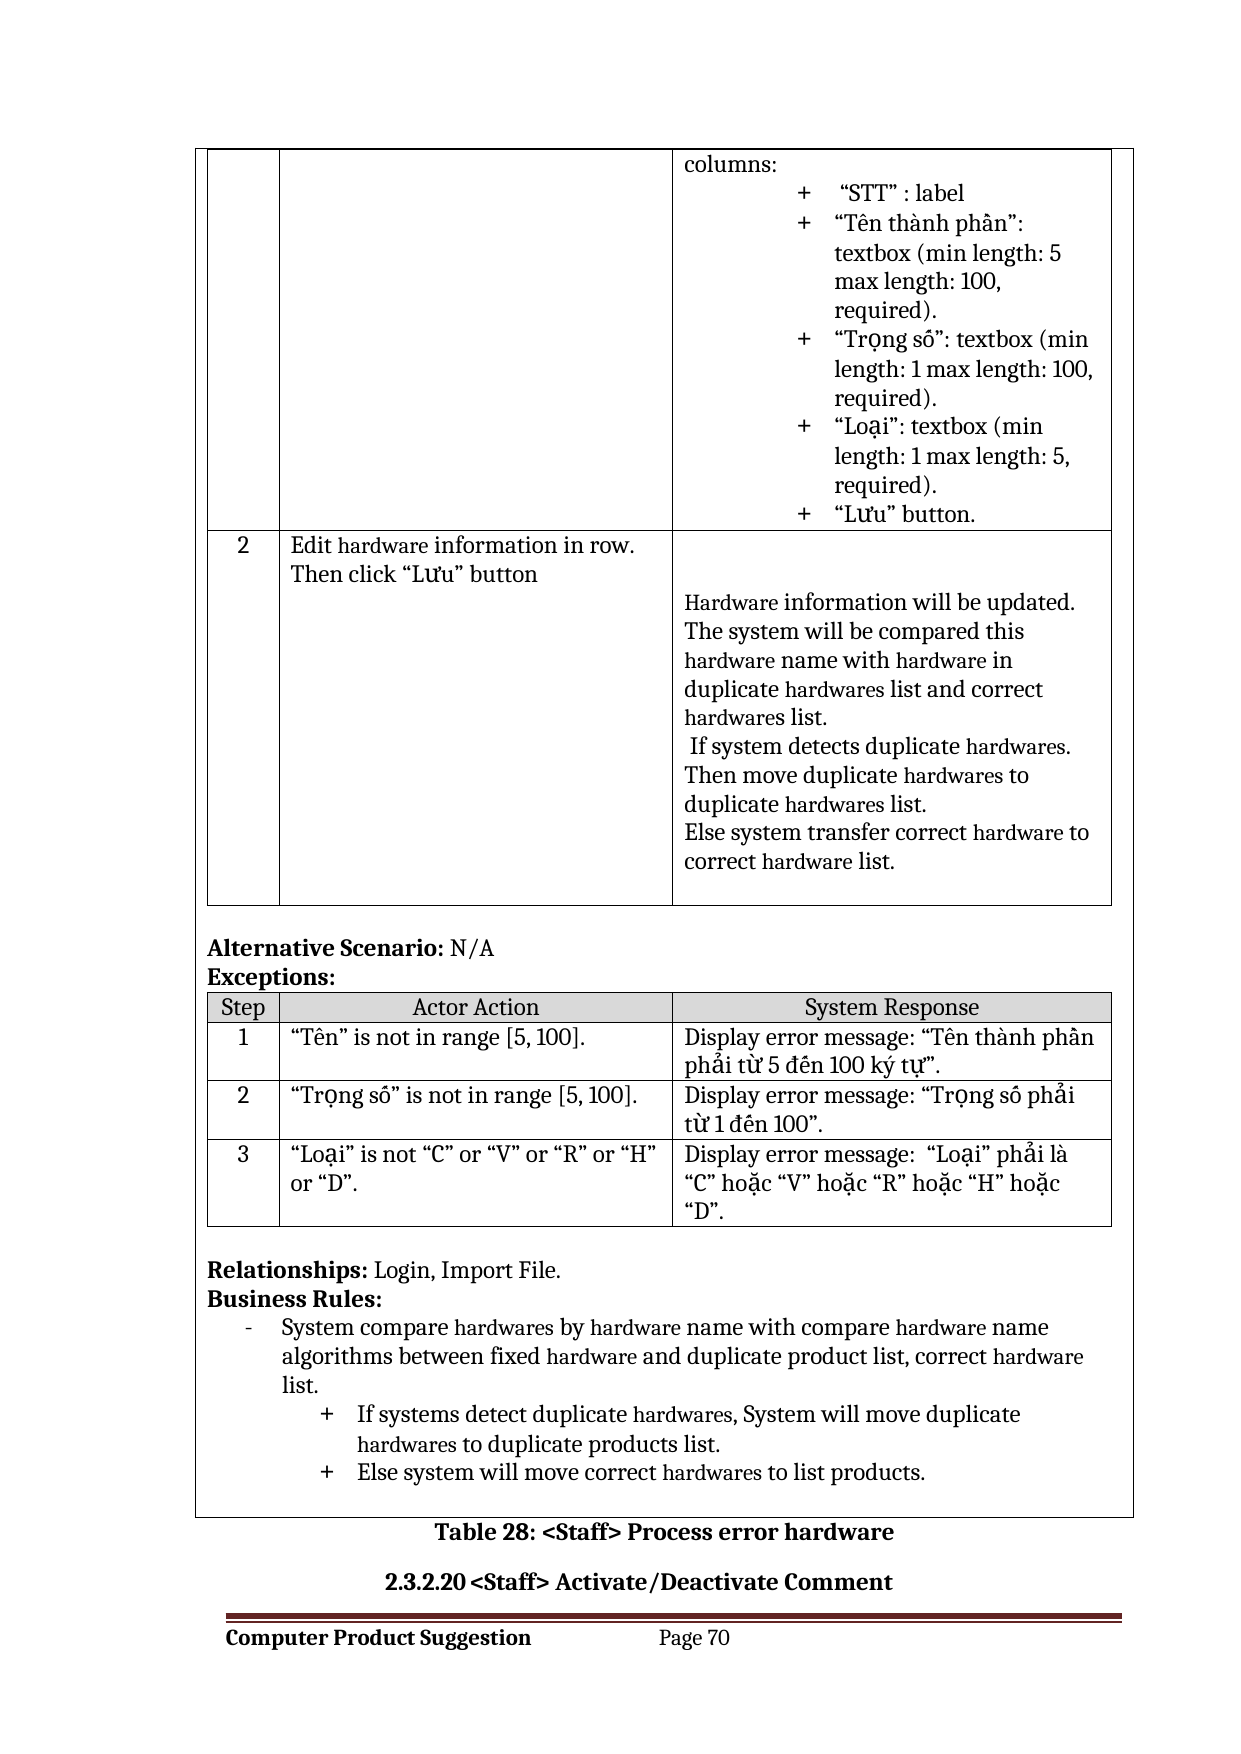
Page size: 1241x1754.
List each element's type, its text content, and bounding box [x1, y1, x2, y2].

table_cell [196, 149, 1133, 1517]
subtitle <Staff> Activate/Deactivate Comment [385, 1568, 1122, 1596]
